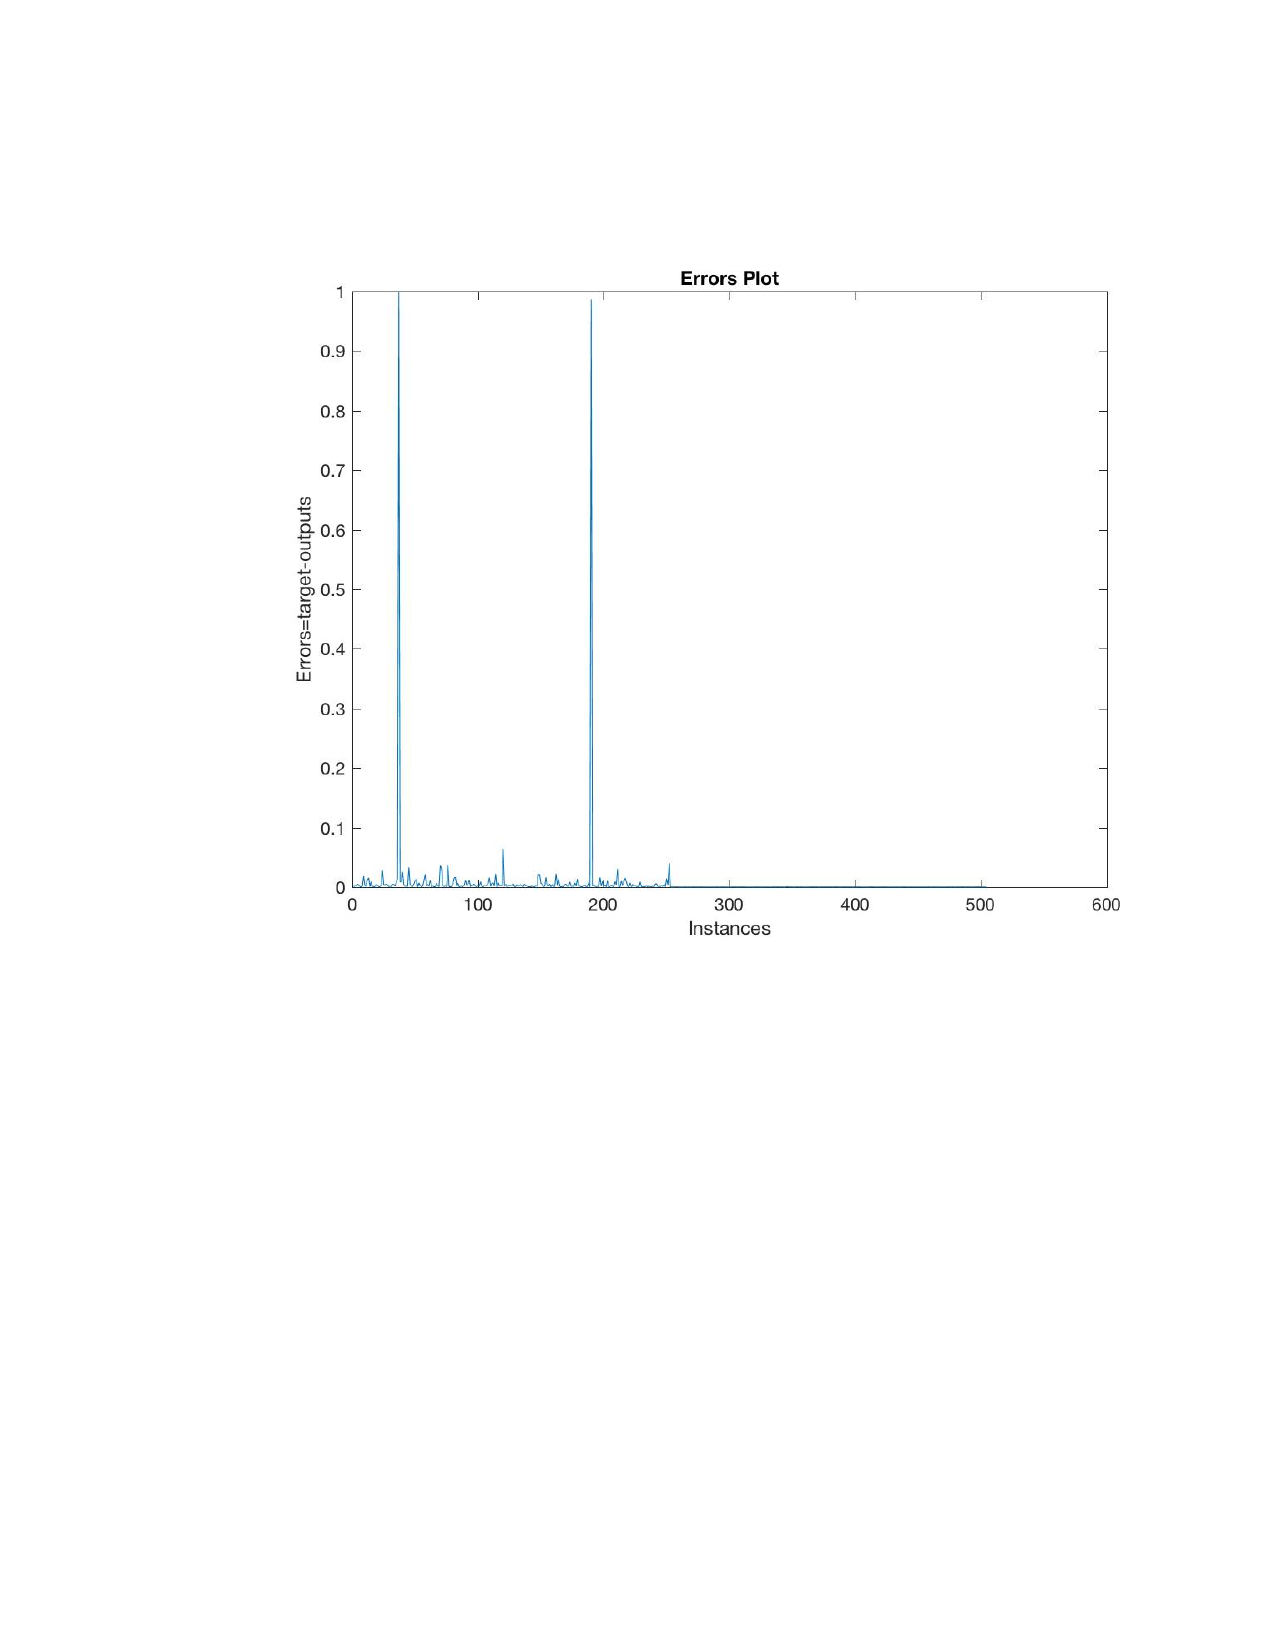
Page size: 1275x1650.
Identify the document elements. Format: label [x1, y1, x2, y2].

picture [225, 236, 1199, 966]
